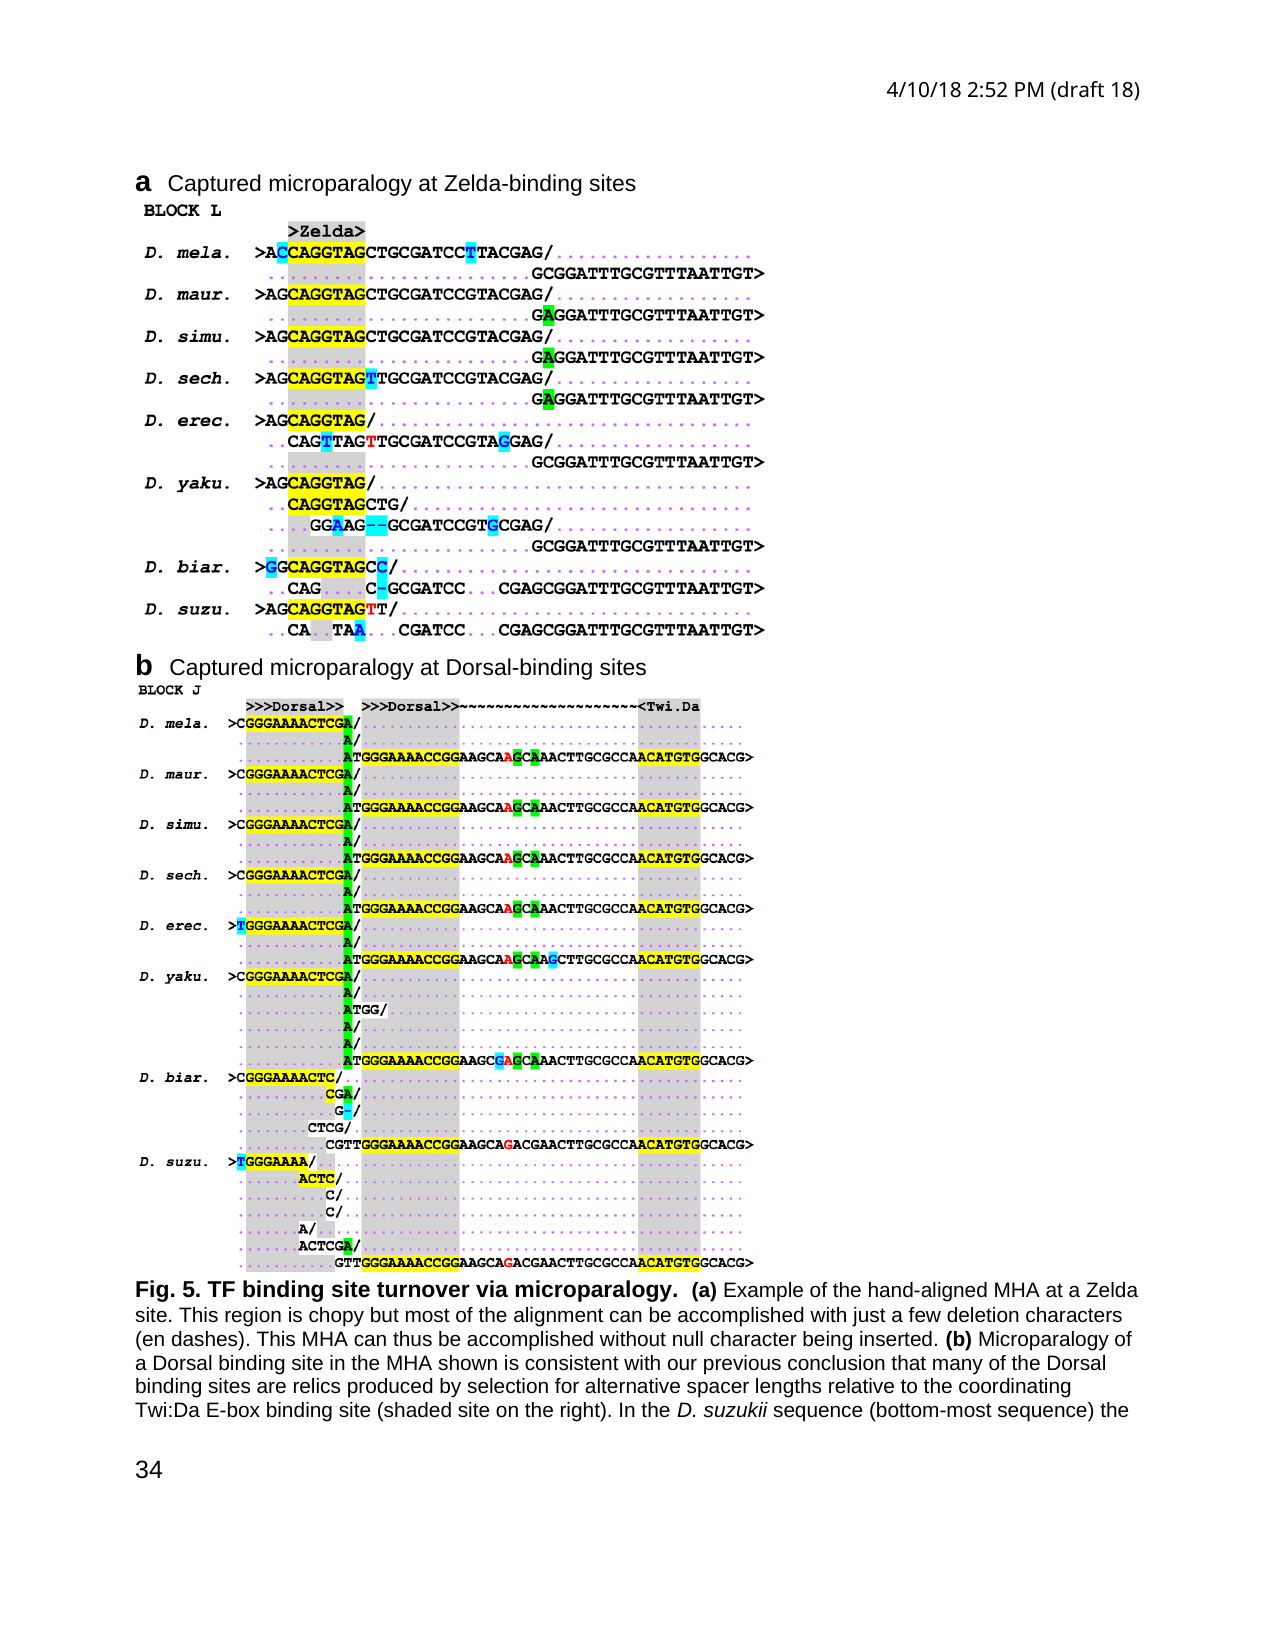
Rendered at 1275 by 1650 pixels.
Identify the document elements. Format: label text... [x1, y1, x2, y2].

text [135, 1276, 1140, 1422]
picture [135, 681, 761, 1276]
picture [135, 198, 774, 648]
text a Captured microparalogy at Zelda-binding sites [135, 164, 1140, 198]
text b Captured microparalogy at Dorsal-binding sites [135, 647, 1140, 681]
